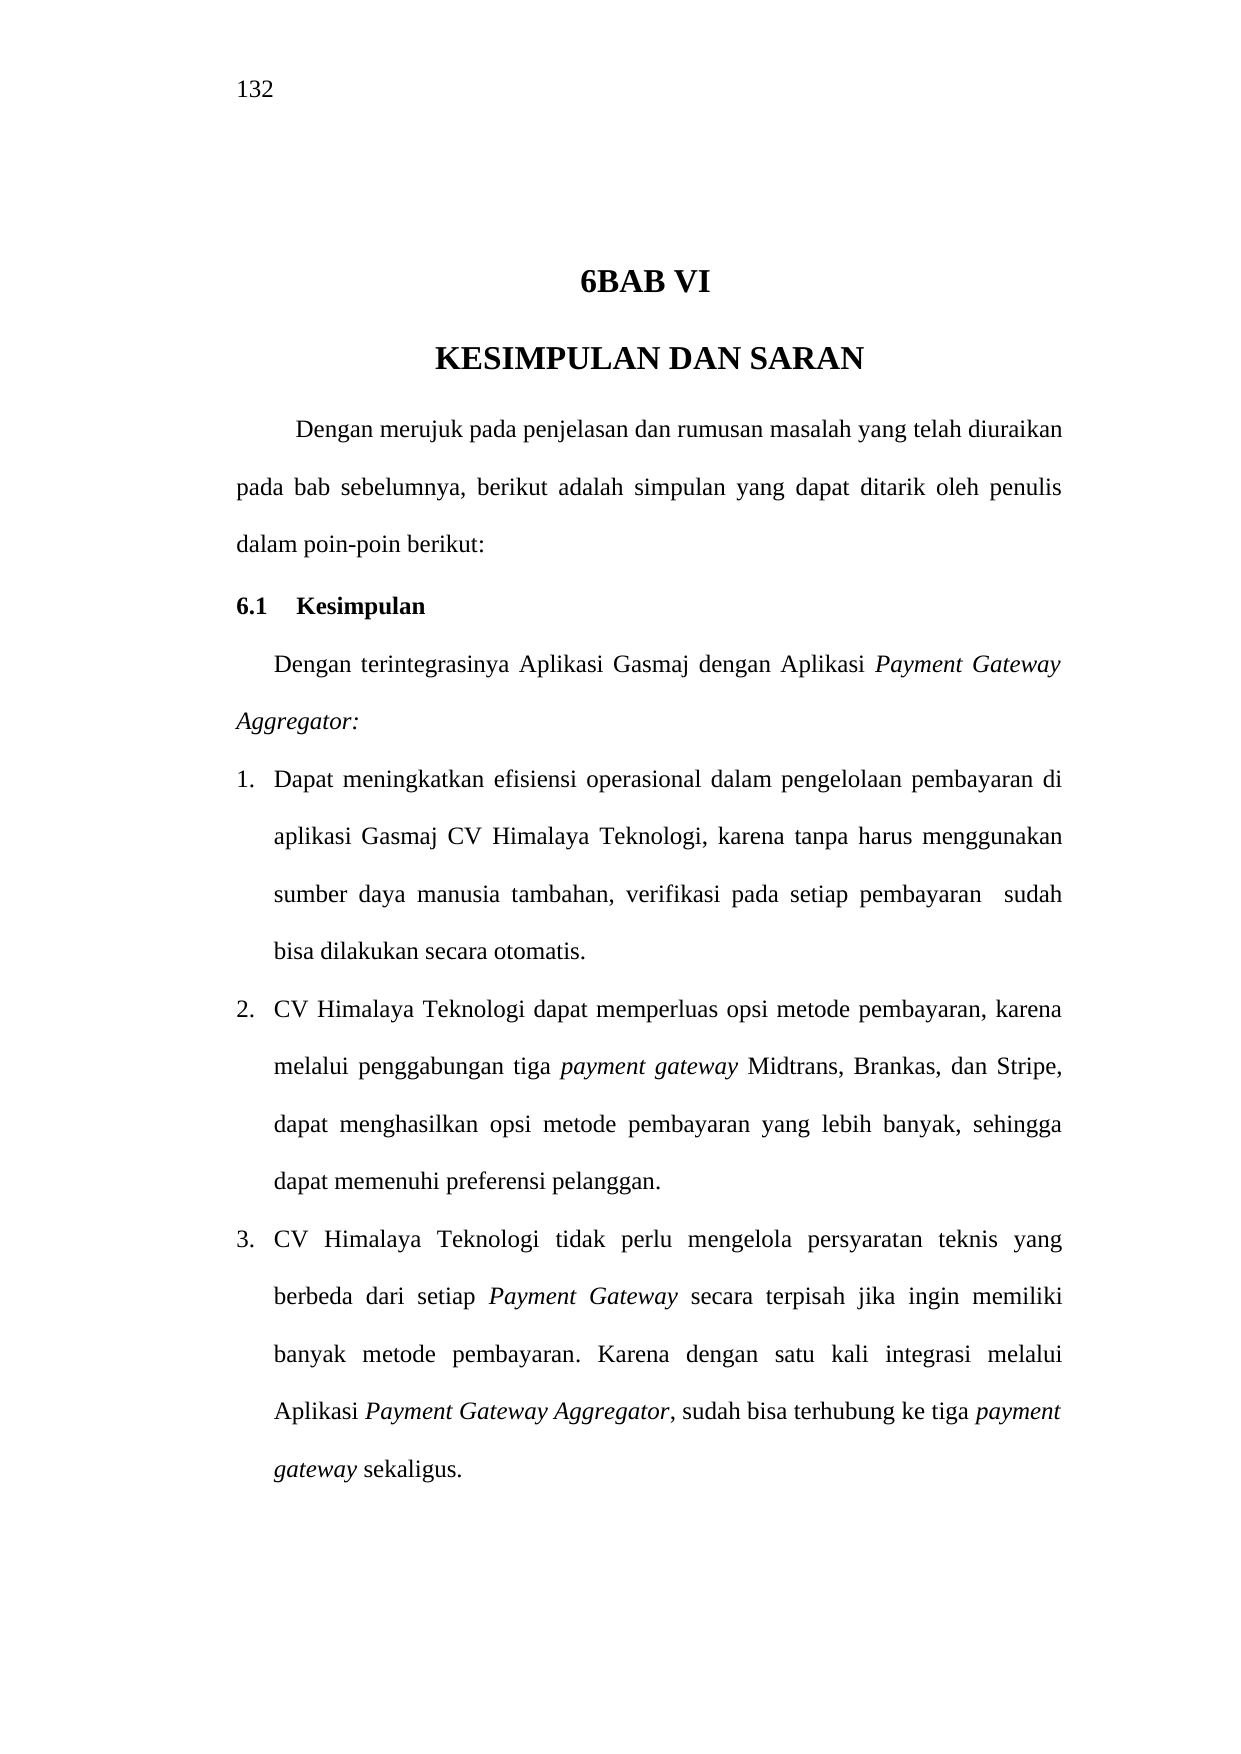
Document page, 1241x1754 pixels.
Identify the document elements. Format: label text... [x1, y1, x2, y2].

text Dengan merujuk pada penjelasan dan rumusan masalah yang telah diuraikan pada bab sebelumnya, berikut adalah simpulan yang dapat ditarik oleh penulis dalam poin-poin berikut: [236, 414, 1063, 558]
list CV Himalaya Teknologi dapat memperluas opsi metode pembayaran, karena melalui penggabungan tiga payment gateway Midtrans, Brankas, dan Stripe, dapat menghasilkan opsi metode pembayaran yang lebih banyak, sehingga dapat memenuhi preferensi pelanggan. [236, 994, 1063, 1195]
subtitle Kesimpulan [236, 591, 1063, 620]
subtitle BAB VI KESIMPULAN DAN SARAN [236, 261, 1063, 376]
list Dapat meningkatkan efisiensi operasional dalam pengelolaan pembayaran di aplikasi Gasmaj CV Himalaya Teknologi, karena tanpa harus menggunakan sumber daya manusia tambahan, verifikasi pada setiap pembayaran sudah bisa dilakukan secara otomatis. [236, 764, 1063, 965]
list Dengan terintegrasinya Aplikasi Gasmaj dengan Aplikasi Payment Gateway Aggregator: [236, 649, 1063, 735]
list CV Himalaya Teknologi tidak perlu mengelola persyaratan teknis yang berbeda dari setiap Payment Gateway secara terpisah jika ingin memiliki banyak metode pembayaran. Karena dengan satu kali integrasi melalui Aplikasi Payment Gateway Aggregator, sudah bisa terhubung ke tiga payment gateway sekaligus. [236, 1224, 1063, 1482]
